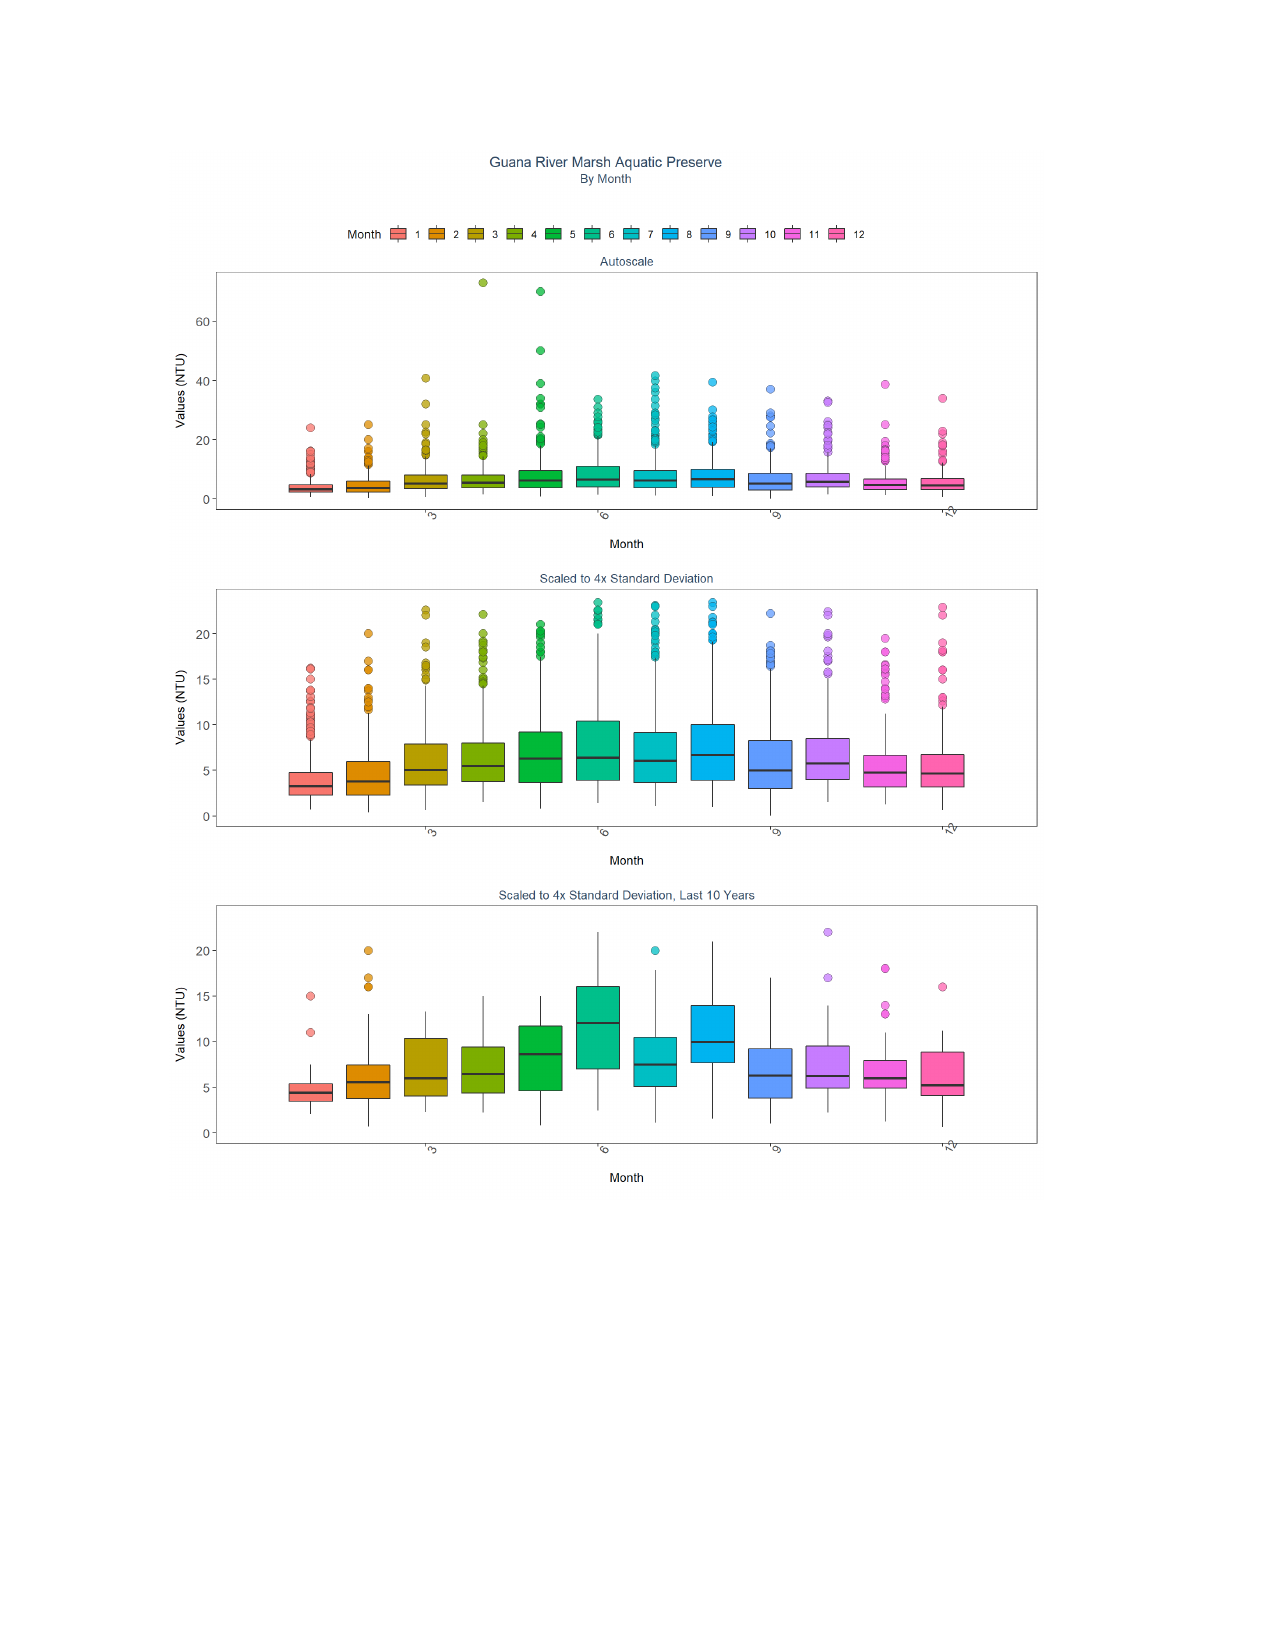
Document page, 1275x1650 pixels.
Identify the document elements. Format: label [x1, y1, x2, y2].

picture [168, 150, 1044, 1200]
